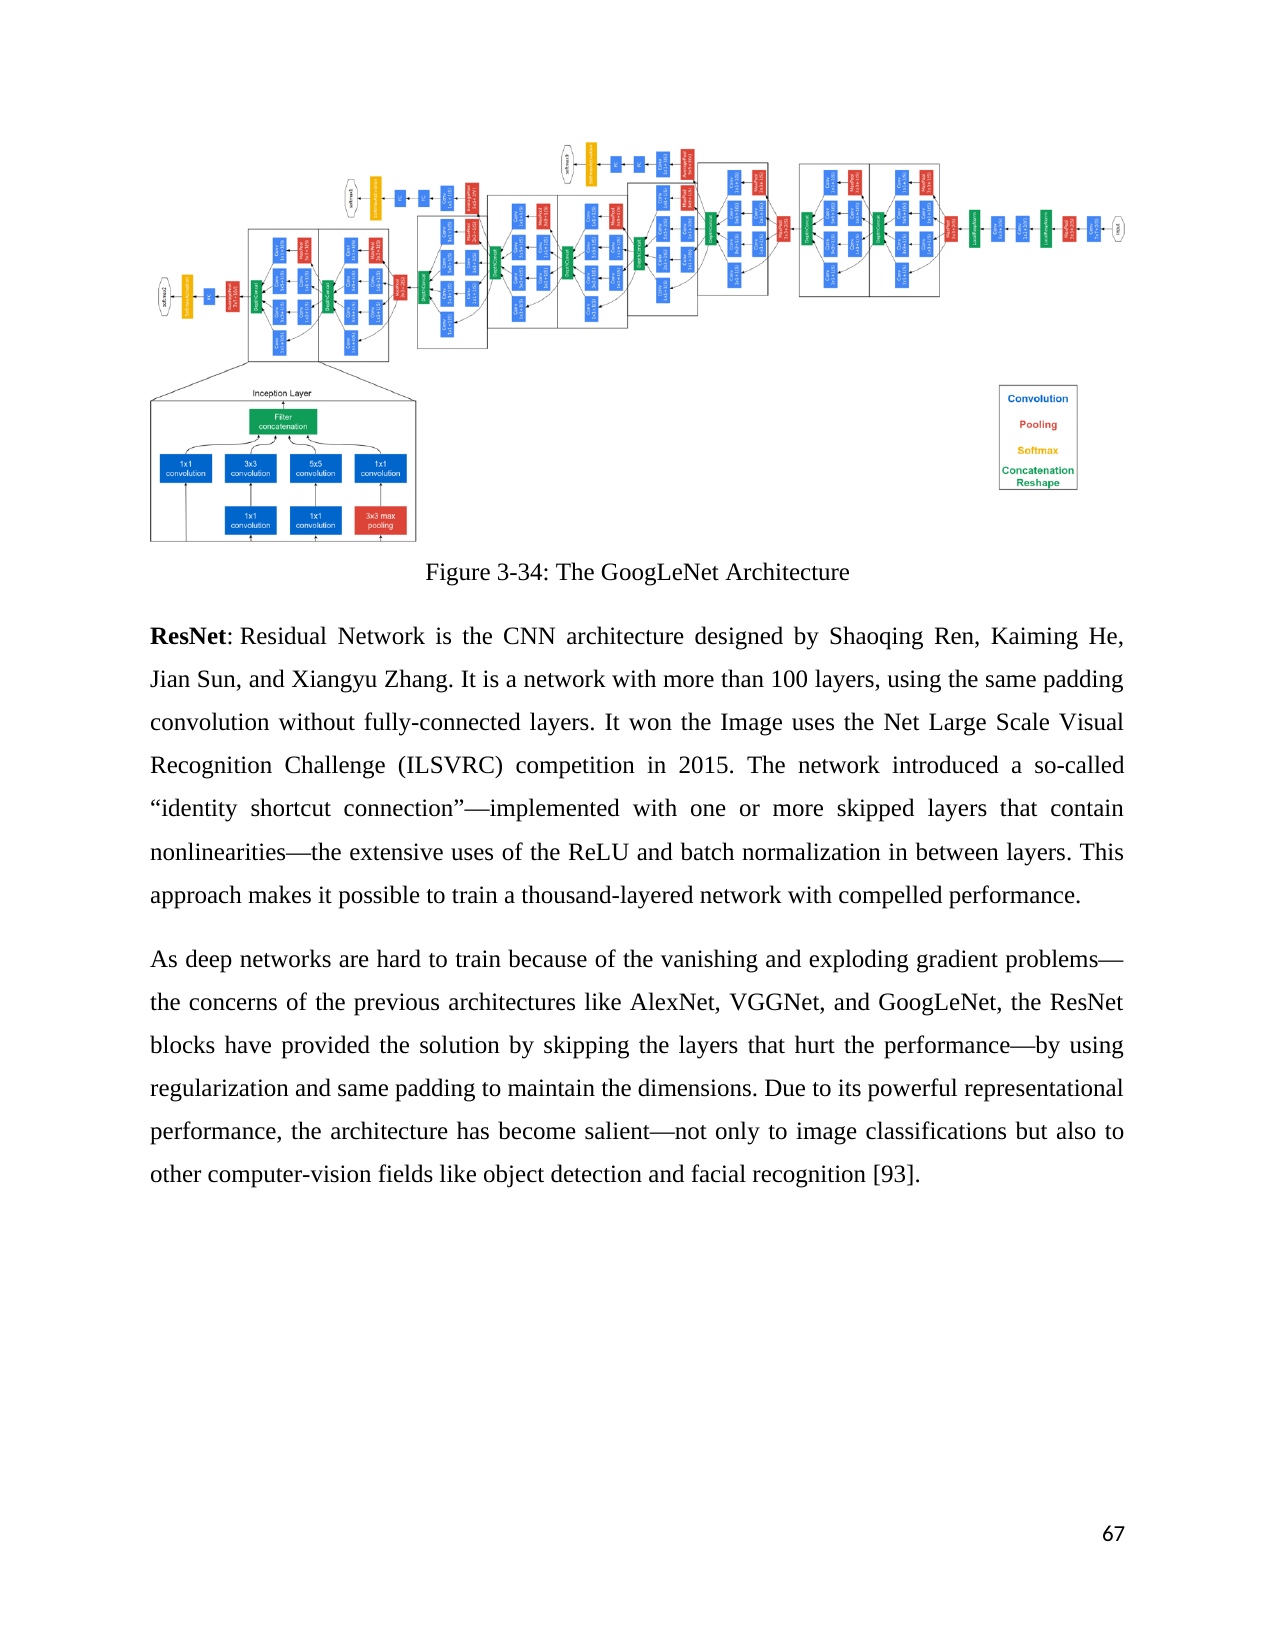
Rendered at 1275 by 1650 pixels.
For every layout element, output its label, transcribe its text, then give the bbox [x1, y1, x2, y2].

text ResNet: Residual Network is the CNN architecture designed by Shaoqing Ren, Kaiming He, Jian Sun, and Xiangyu Zhang. It is a network with more than 100 layers, using the same padding convolution without fully-connected layers. It won the Image uses the Net Large Scale Visual Recognition Challenge (ILSVRC) competition in 2015. The network introduced a so-called “identity shortcut connection”—implemented with one or more skipped layers that contain nonlinearities—the extensive uses of the ReLU and batch normalization in between layers. This approach makes it possible to train a thousand-layered network with compelled performance. [150, 621, 1125, 908]
text As deep networks are hard to train because of the vanishing and exploding gradient problems—the concerns of the previous architectures like AlexNet, VGGNet, and GoogLeNet, the ResNet blocks have provided the solution by skipping the layers that hurt the performance—by using regularization and same padding to maintain the dimensions. Due to its powerful representational performance, the architecture has become salient—not only to image classifications but also to other computer-vision fields like object detection and facial recognition [93]. [150, 944, 1125, 1188]
picture [150, 140, 1125, 544]
text Figure 3-34: The GoogLeNet Architecture [150, 557, 1125, 586]
